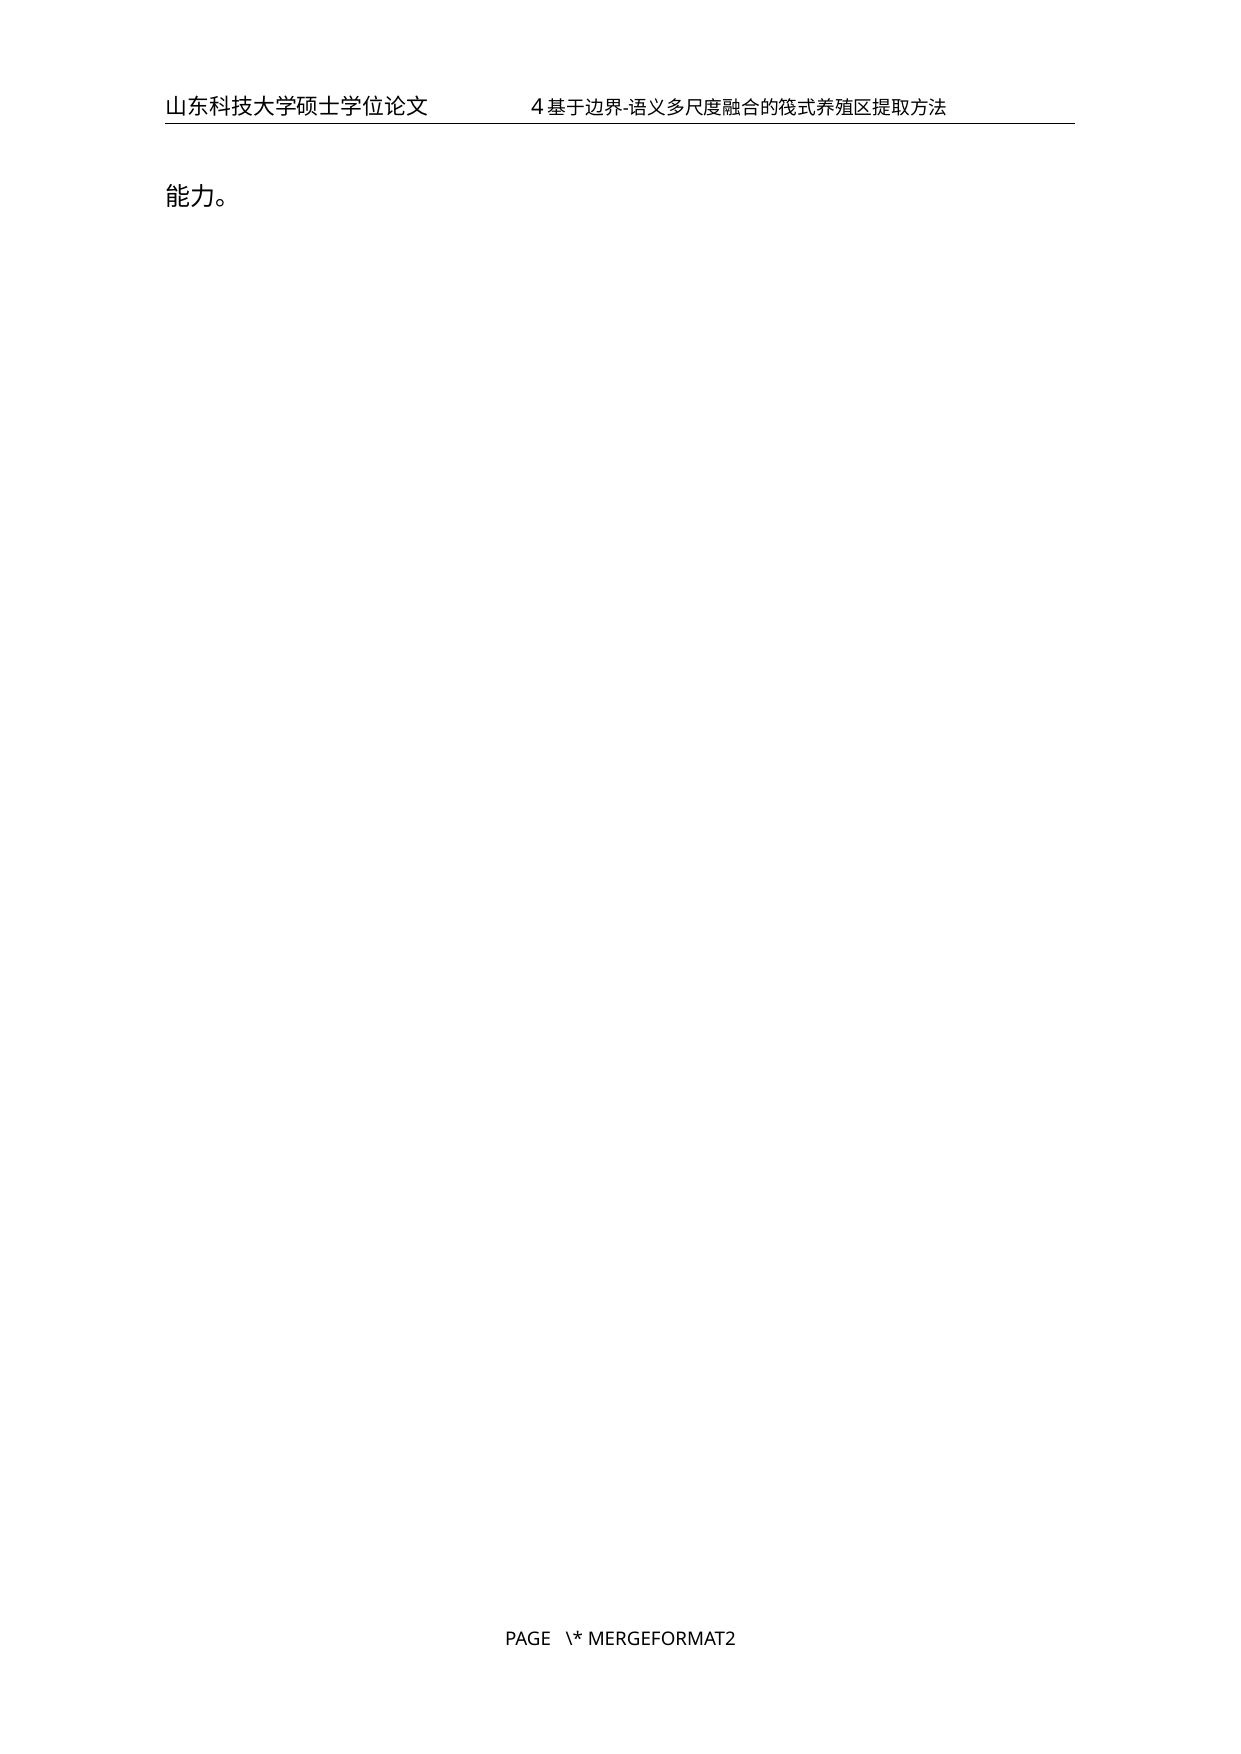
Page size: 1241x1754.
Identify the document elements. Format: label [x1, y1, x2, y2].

text [165, 162, 1075, 227]
